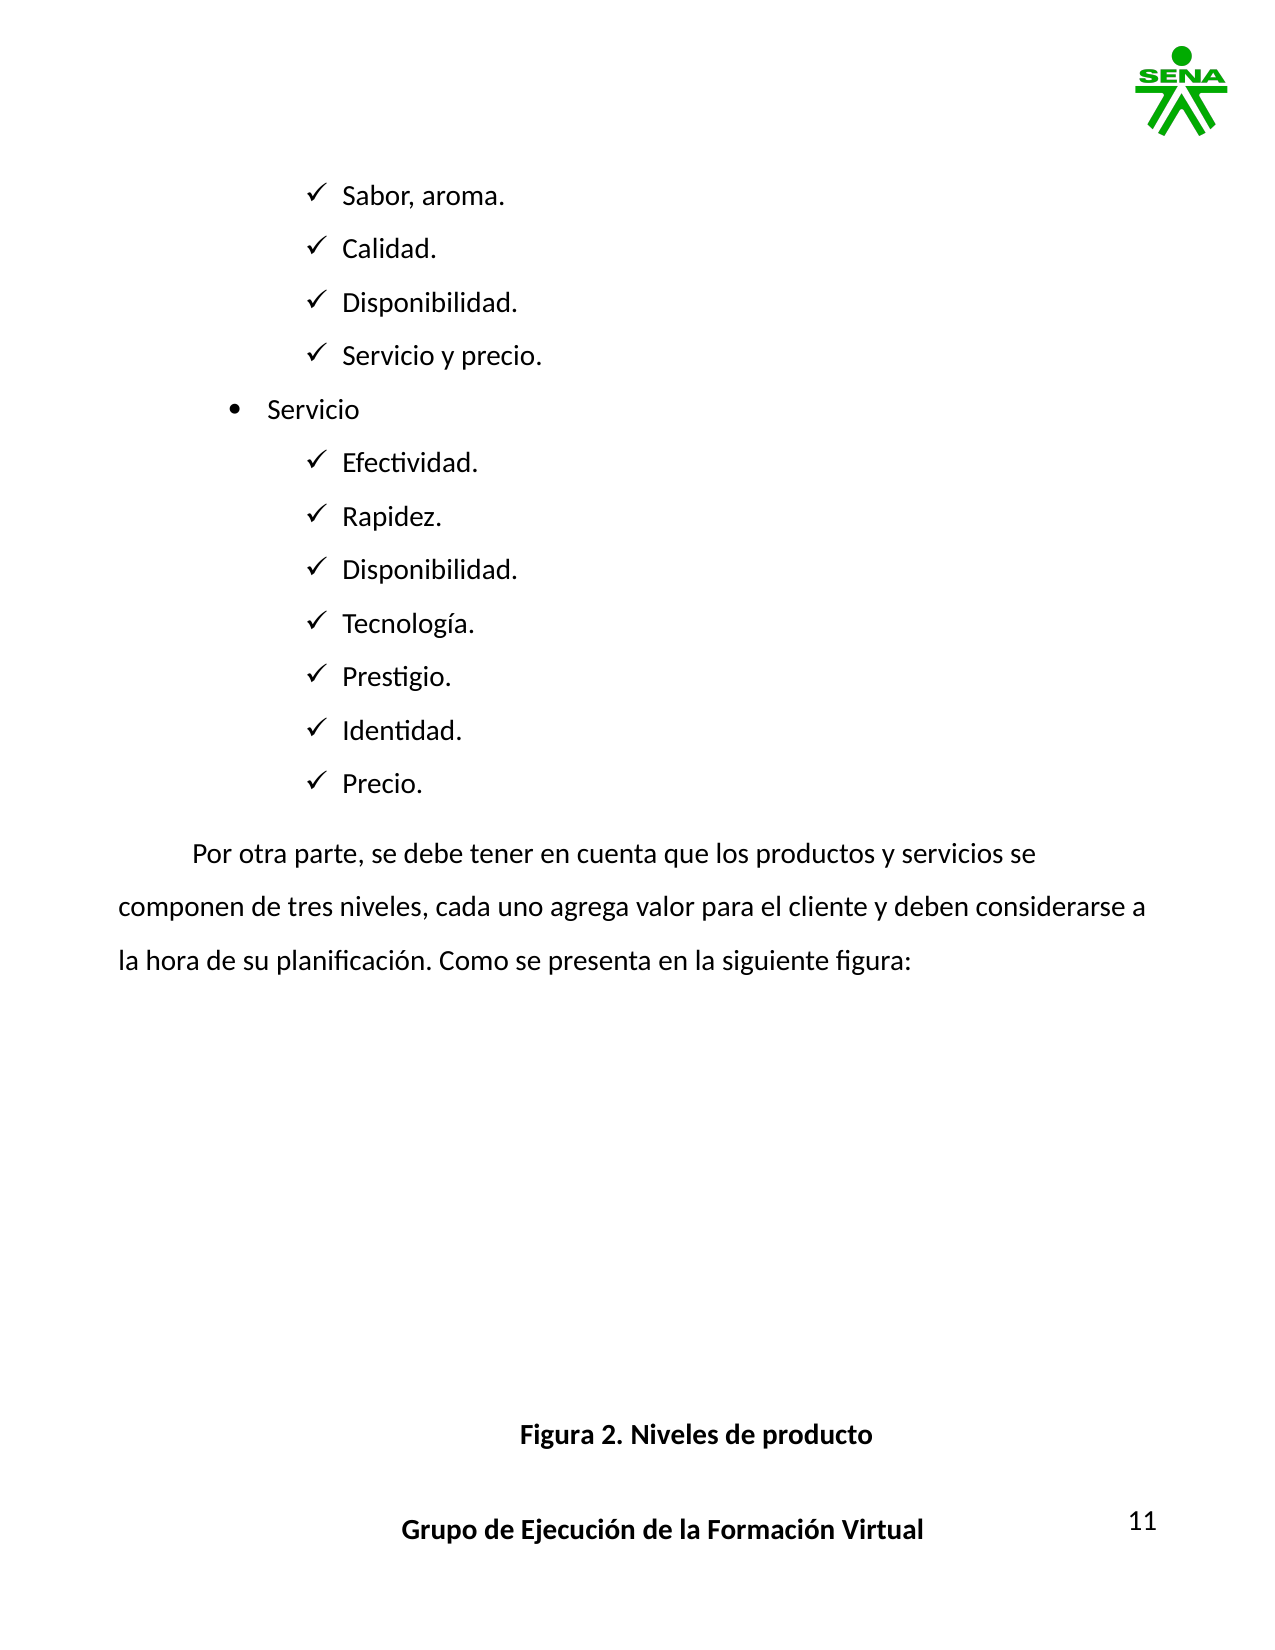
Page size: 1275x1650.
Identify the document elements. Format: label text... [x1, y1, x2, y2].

list Precio. [304, 765, 1157, 801]
list Identidad. [304, 712, 1157, 747]
list Servicio [229, 391, 1157, 427]
list Rapidez. [304, 498, 1157, 533]
list Disponibilidad. [304, 551, 1157, 587]
list Calidad. [304, 231, 1157, 266]
list Servicio y precio. [304, 337, 1157, 373]
list Efectividad. [304, 444, 1157, 480]
list Sabor, aroma. [304, 177, 1157, 213]
list Disponibilidad. [304, 284, 1157, 320]
text Por otra parte, se debe tener en cuenta que los productos y servicios se componen de tres niveles, cada uno agrega valor para el cliente y deben considerarse a la hora de su planificación. Como se presenta en la siguiente figura: [118, 835, 1157, 1031]
text Figura 2. Niveles de producto [118, 1416, 1157, 1452]
list Tecnología. [304, 605, 1157, 640]
picture [1135, 46, 1228, 136]
list Prestigio. [304, 658, 1157, 694]
